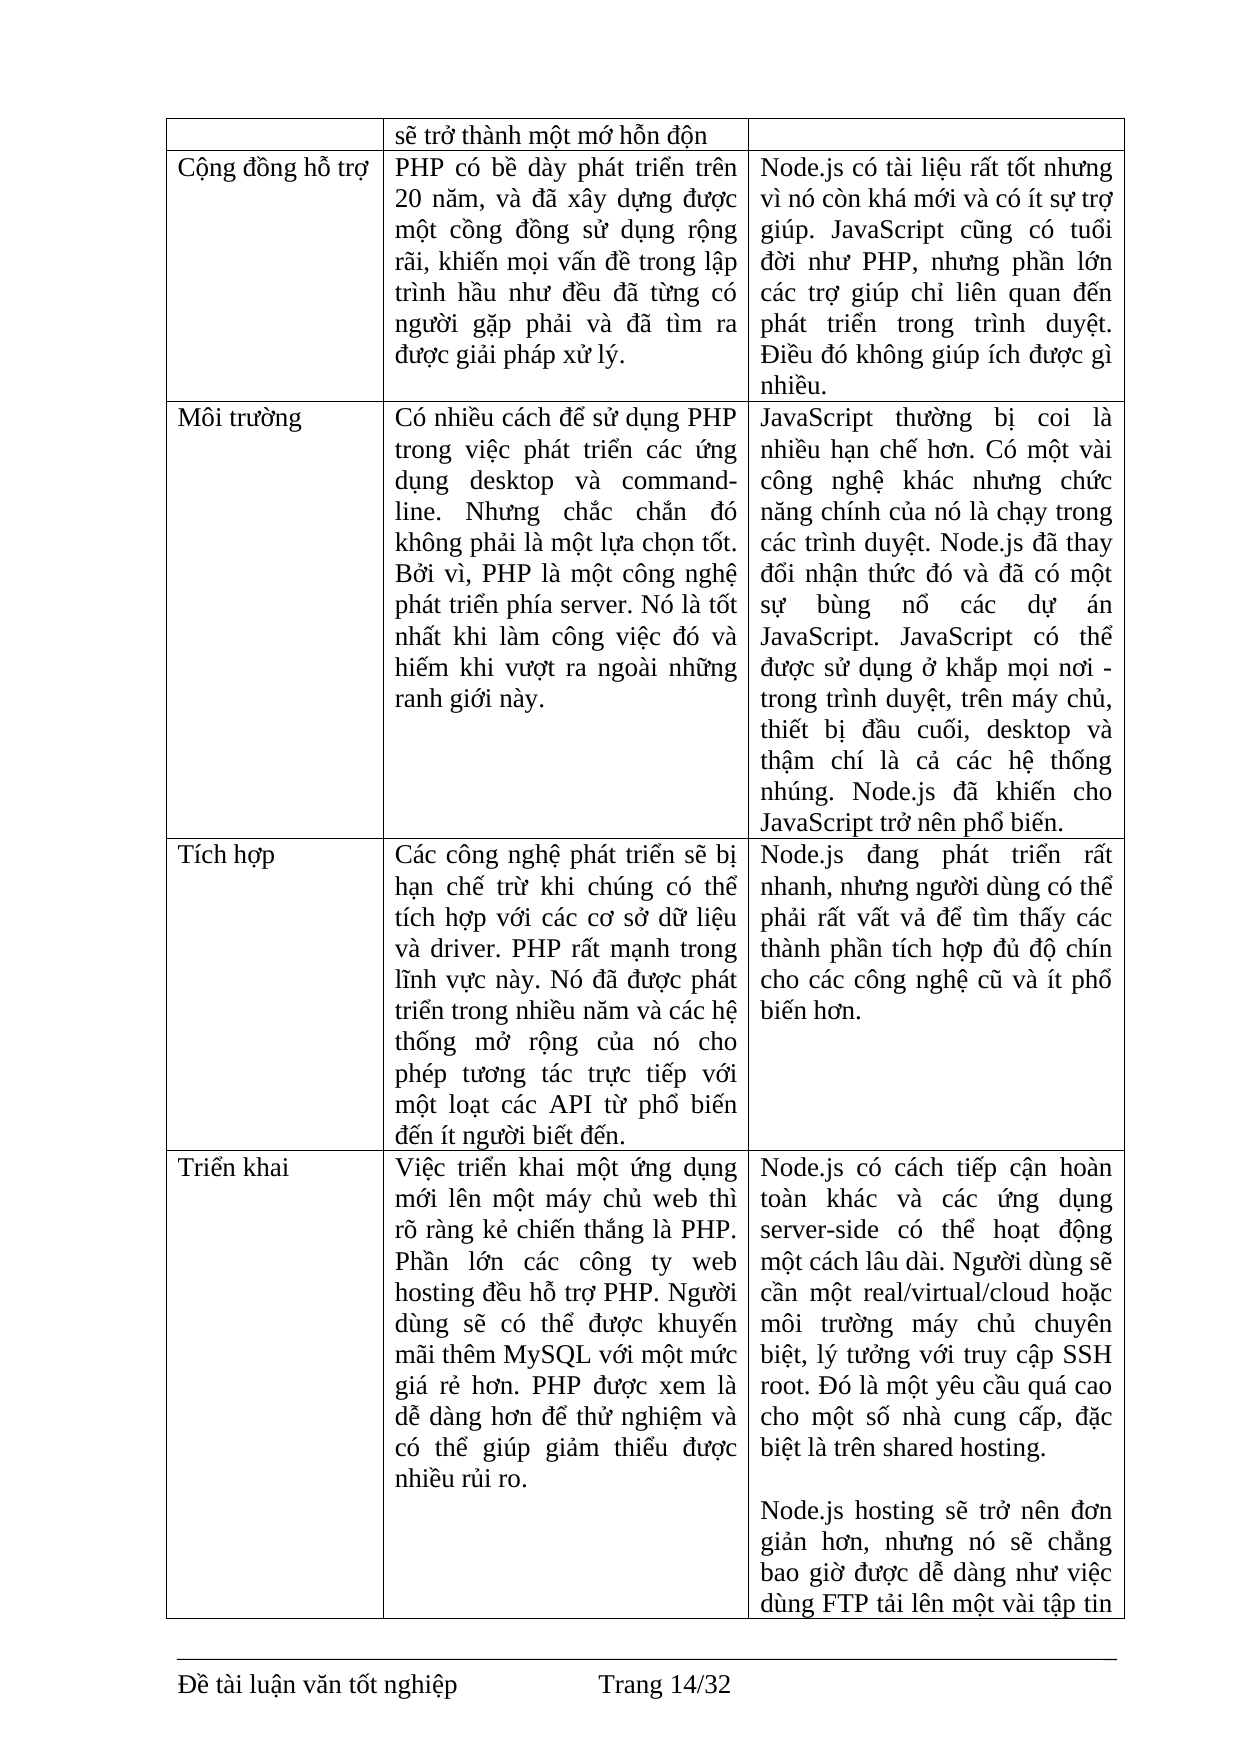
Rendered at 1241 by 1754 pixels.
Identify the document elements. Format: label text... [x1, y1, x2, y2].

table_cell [167, 119, 383, 150]
table_cell Cộng đồng hỗ trợ [167, 151, 383, 401]
table_cell Triển khai [167, 1151, 383, 1618]
table_cell Node.js đang phát triển rất nhanh, nhưng người dùng có thể phải rất vất vả để tìm thấy các thành phần tích hợp đủ độ chín cho các công nghệ cũ và ít phổ biến hơn. [749, 839, 1124, 1150]
table_cell PHP có bề dày phát triển trên 20 năm, và đã xây dựng được một cồng đồng sử dụng rộng rãi, khiến mọi vấn đề trong lập trình hầu như đều đã từng có người gặp phải và đã tìm ra được giải pháp xử lý. [384, 151, 748, 401]
table_cell Có nhiều cách để sử dụng PHP trong việc phát triển các ứng dụng desktop và command-line. Nhưng chắc chắn đó không phải là một lựa chọn tốt. Bởi vì, PHP là một công nghệ phát triển phía server. Nó là tốt nhất khi làm công việc đó và hiếm khi vượt ra ngoài những ranh giới này. [384, 402, 748, 838]
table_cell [749, 119, 1124, 150]
table_cell Node.js có tài liệu rất tốt nhưng vì nó còn khá mới và có ít sự trợ giúp. JavaScript cũng có tuổi đời như PHP, nhưng phần lớn các trợ giúp chỉ liên quan đến phát triển trong trình duyệt. Điều đó không giúp ích được gì nhiều. [749, 151, 1124, 401]
table_cell JavaScript thường bị coi là nhiều hạn chế hơn. Có một vài công nghệ khác nhưng chức năng chính của nó là chạy trong các trình duyệt. Node.js đã thay đổi nhận thức đó và đã có một sự bùng nổ các dự án JavaScript. JavaScript có thể được sử dụng ở khắp mọi nơi - trong trình duyệt, trên máy chủ, thiết bị đầu cuối, desktop và thậm chí là cả các hệ thống nhúng. Node.js đã khiến cho JavaScript trở nên phổ biến. [749, 402, 1124, 838]
table_cell Môi trường [167, 402, 383, 838]
table_cell Tích hợp [167, 839, 383, 1150]
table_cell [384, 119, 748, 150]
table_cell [384, 1151, 748, 1618]
table_cell Các công nghệ phát triển sẽ bị hạn chế trừ khi chúng có thể tích hợp với các cơ sở dữ liệu và driver. PHP rất mạnh trong lĩnh vực này. Nó đã được phát triển trong nhiều năm và các hệ thống mở rộng của nó cho phép tương tác trực tiếp với một loạt các API từ phổ biến đến ít người biết đến. [384, 839, 748, 1150]
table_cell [749, 1151, 1124, 1618]
